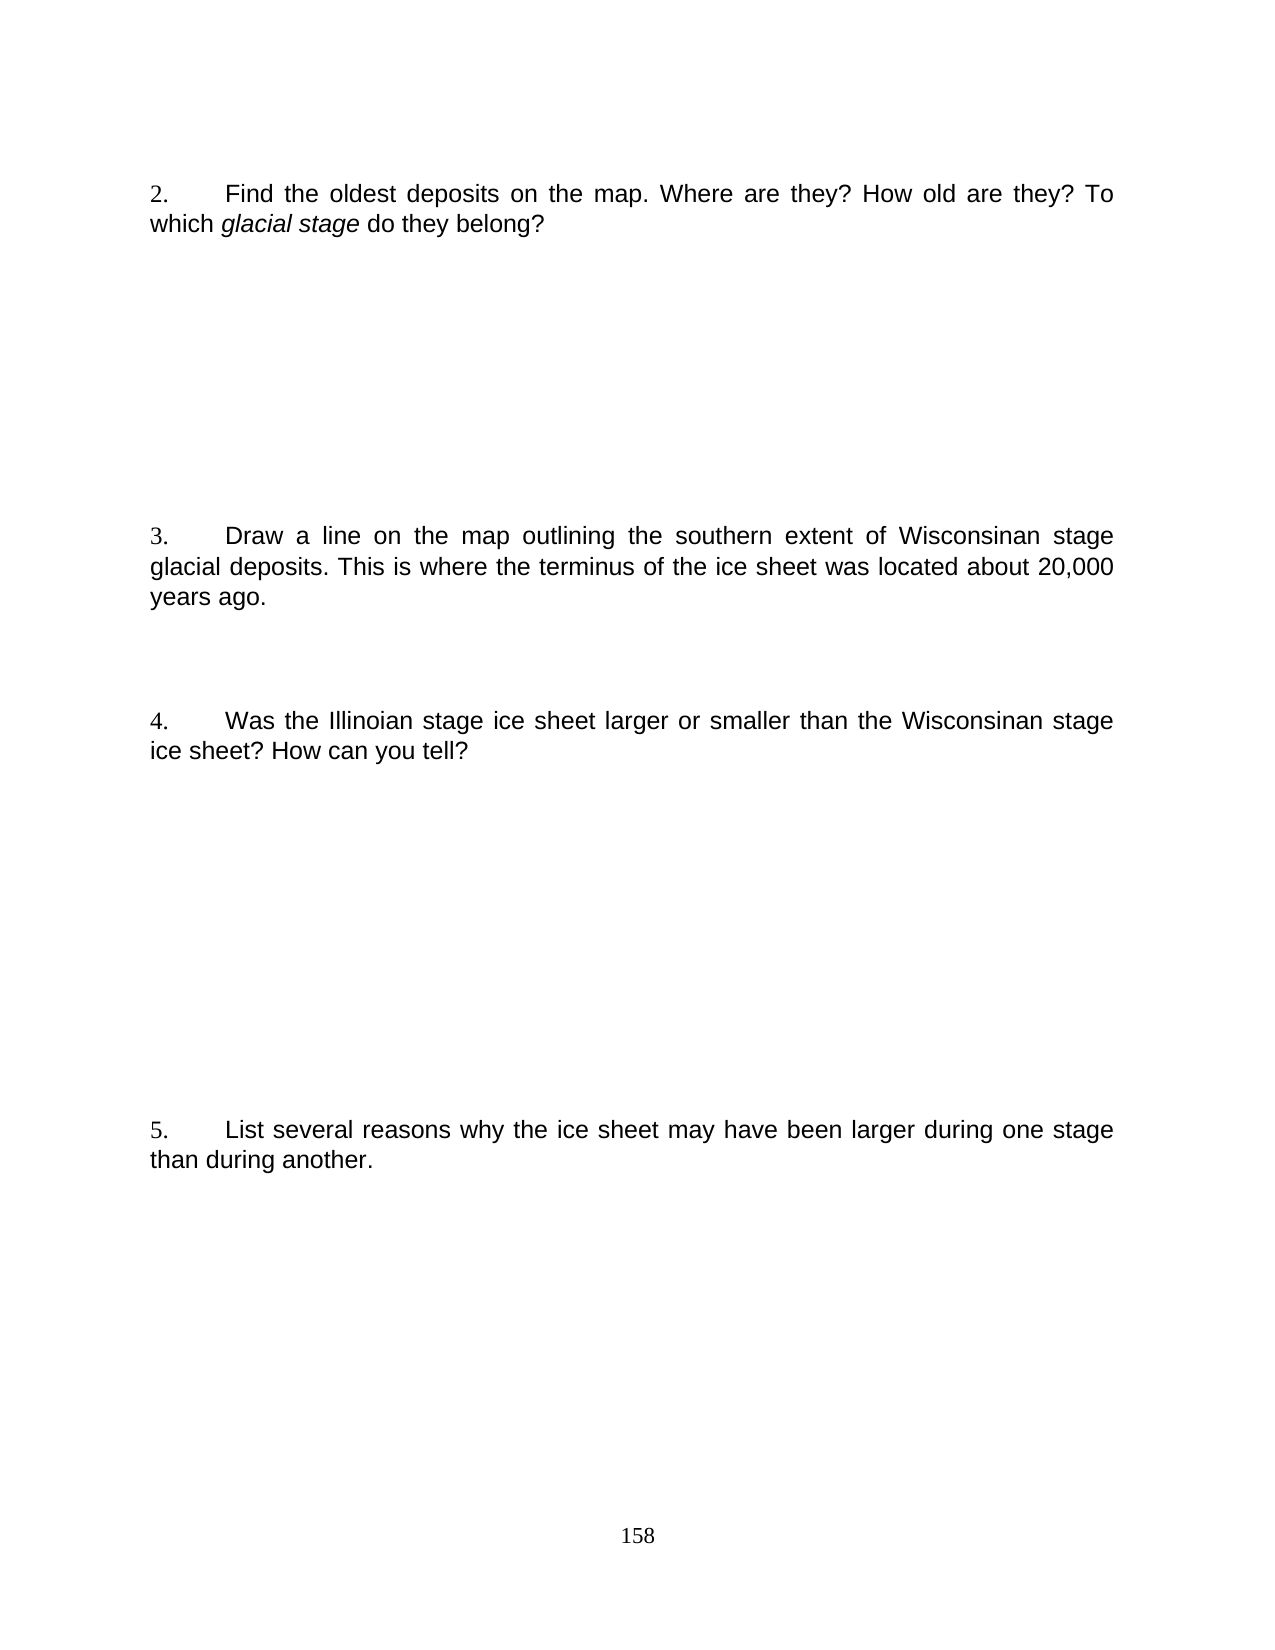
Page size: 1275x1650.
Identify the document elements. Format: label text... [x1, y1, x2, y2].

list List several reasons why the ice sheet may have been larger during one stage than during another. [150, 1115, 1116, 1174]
list Find the oldest deposits on the map. Where are they? How old are they? To which glacial stage do they belong? [150, 179, 1116, 238]
list Was the Illinoian stage ice sheet larger or smaller than the Wisconsinan stage ice sheet? How can you tell? [150, 706, 1116, 765]
list Draw a line on the map outlining the southern extent of Wisconsinan stage glacial deposits. This is where the terminus of the ice sheet was located about 20,000 years ago. [150, 521, 1116, 611]
